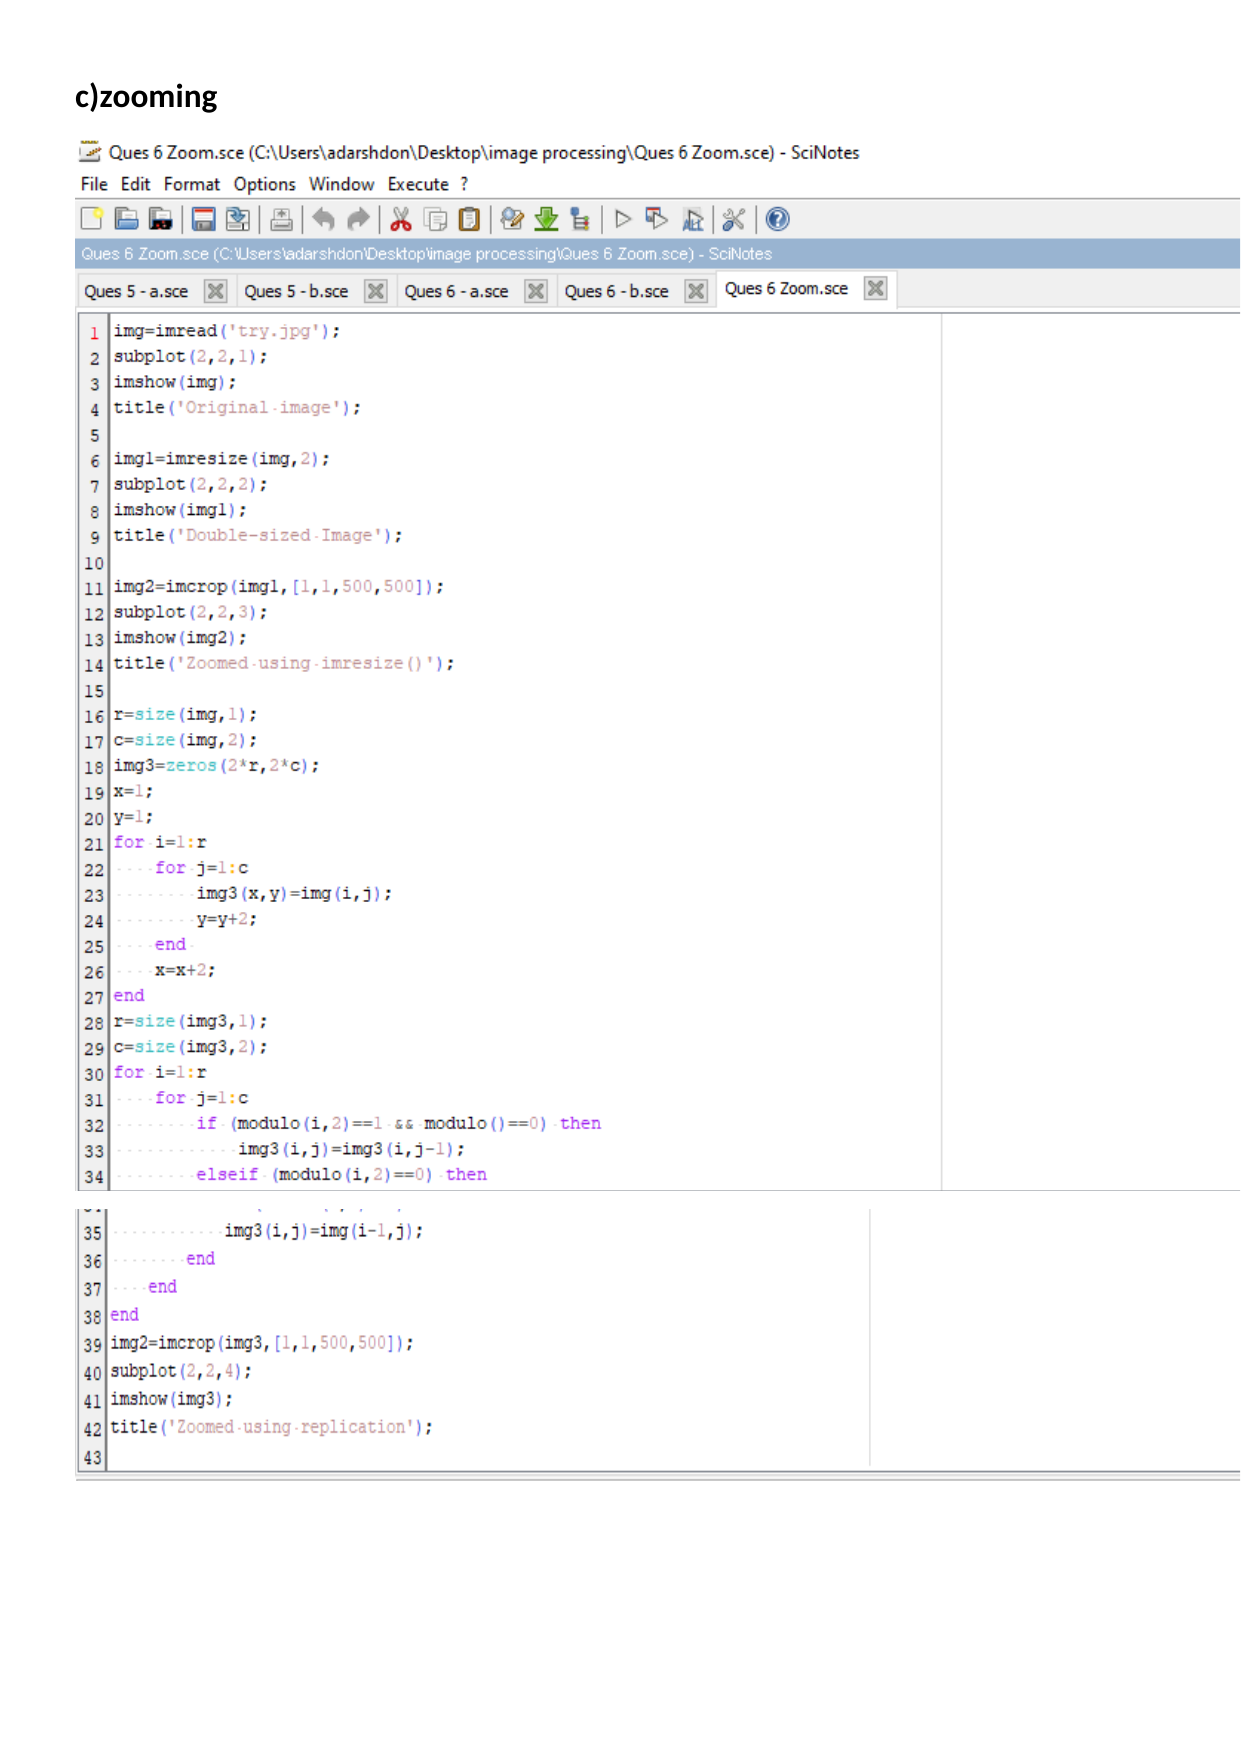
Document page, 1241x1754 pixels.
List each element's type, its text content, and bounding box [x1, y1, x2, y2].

picture [75, 135, 1241, 1191]
picture [75, 1209, 1241, 1481]
text c)zooming [75, 75, 1165, 116]
